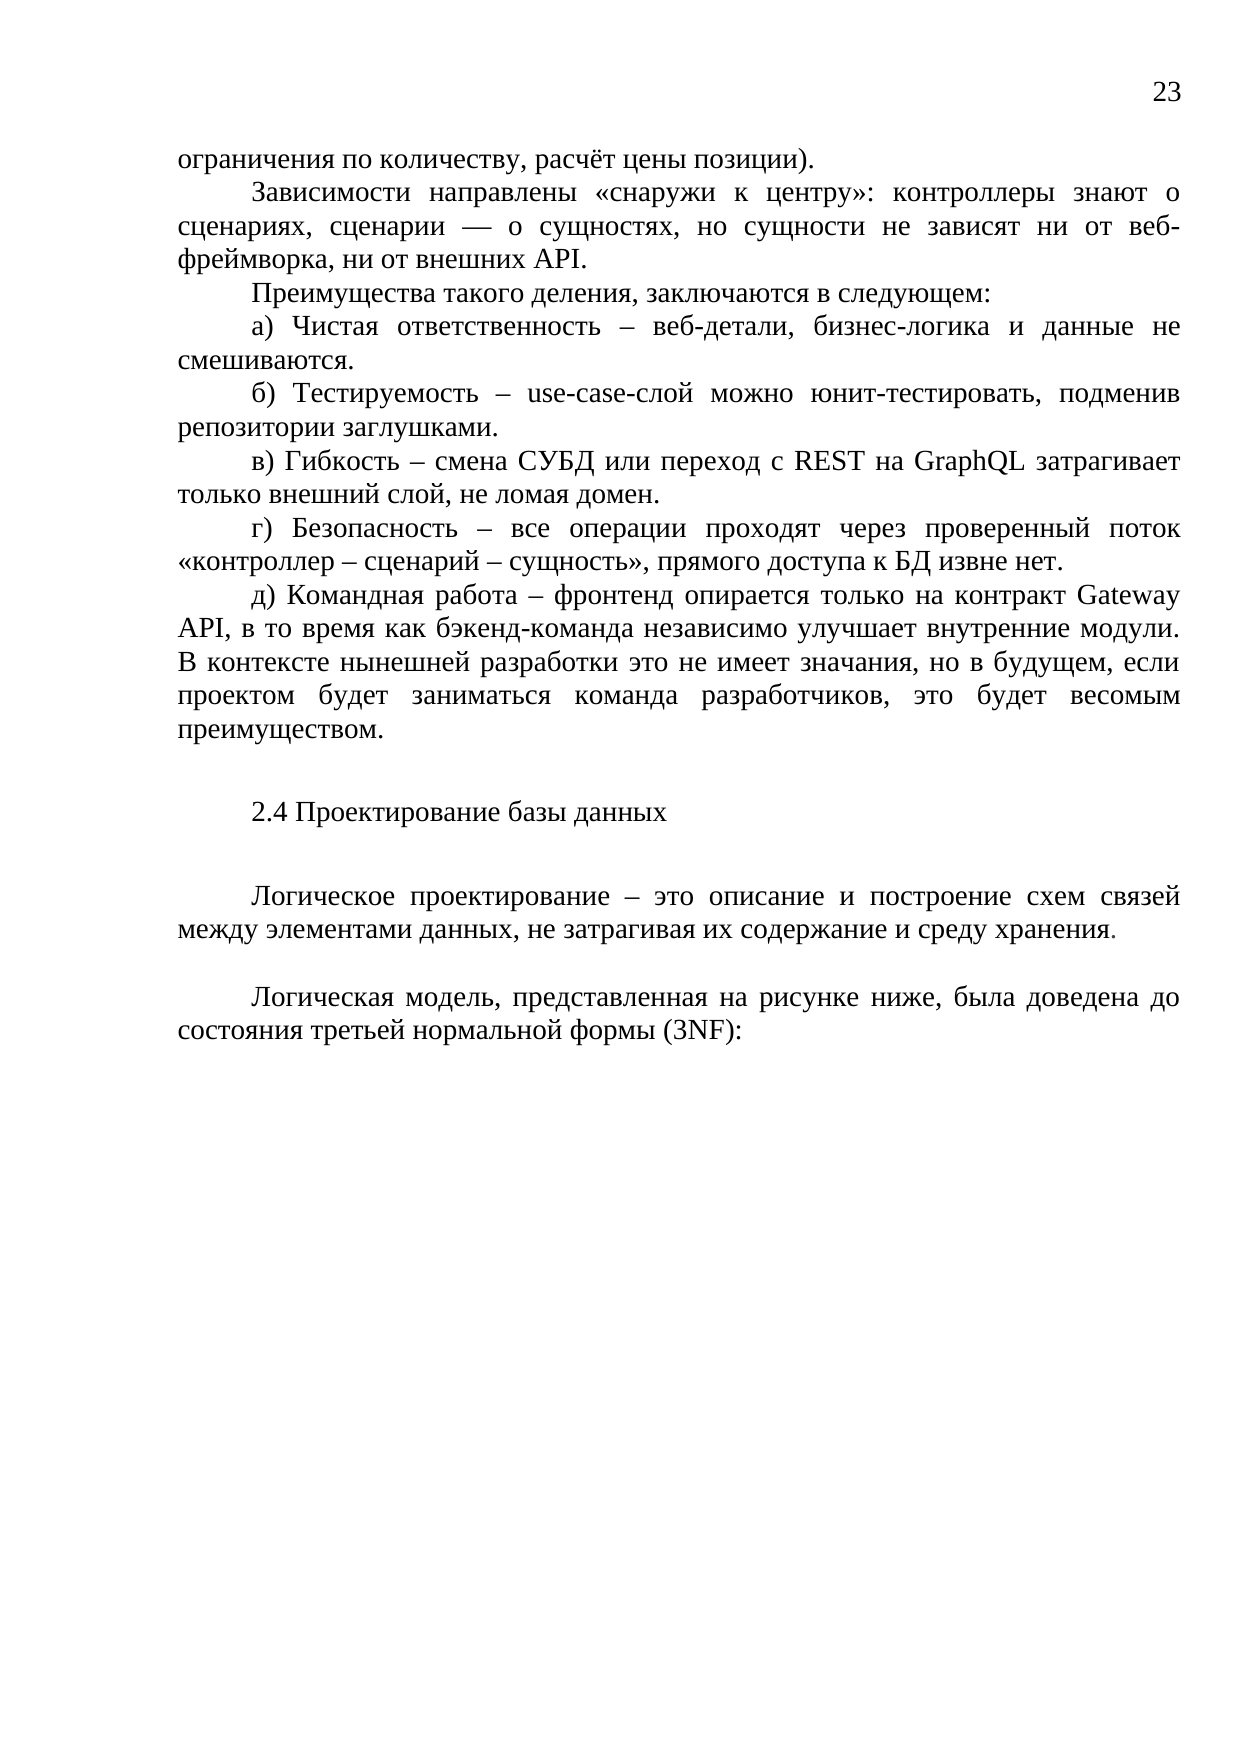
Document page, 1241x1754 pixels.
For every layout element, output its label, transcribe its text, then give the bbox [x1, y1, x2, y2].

text Логическая модель, представленная на рисунке ниже, была доведена до состояния третьей нормальной формы (3NF): [177, 979, 1181, 1046]
text а) Чистая ответственность – веб-детали, бизнес-логика и данные не смешиваются. [177, 308, 1181, 376]
text б) Тестируемость – use-case-слой можно юнит-тестировать, подменив репозитории заглушками. [177, 376, 1181, 443]
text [177, 141, 1181, 174]
text Логическое проектирование – это описание и построение схем связей между элементами данных, не затрагивая их содержание и среду хранения. [177, 878, 1181, 945]
text г) Безопасность – все операции проходят через проверенный поток «контроллер – сценарий – сущность», прямого доступа к БД извне нет. [177, 510, 1181, 577]
text Преимущества такого деления, заключаются в следующем: [177, 275, 1181, 308]
text д) Командная работа – фронтенд опирается только на контракт Gateway API, в то время как бэкенд-команда независимо улучшает внутренние модули. В контексте нынешней разработки это не имеет значания, но в будущем, если проектом будет заниматься команда разработчиков, это будет весомым преимуществом. [177, 577, 1181, 744]
text в) Гибкость – смена СУБД или переход с REST на GraphQL затрагивает только внешний слой, не ломая домен. [177, 443, 1181, 510]
subtitle 2.4 Проектирование базы данных [177, 794, 1181, 828]
text Зависимости направлены «снаружи к центру»: контроллеры знают о сценариях, сценарии — о сущностях, но сущности не зависят ни от веб-фреймворка, ни от внешних API. [177, 174, 1181, 275]
